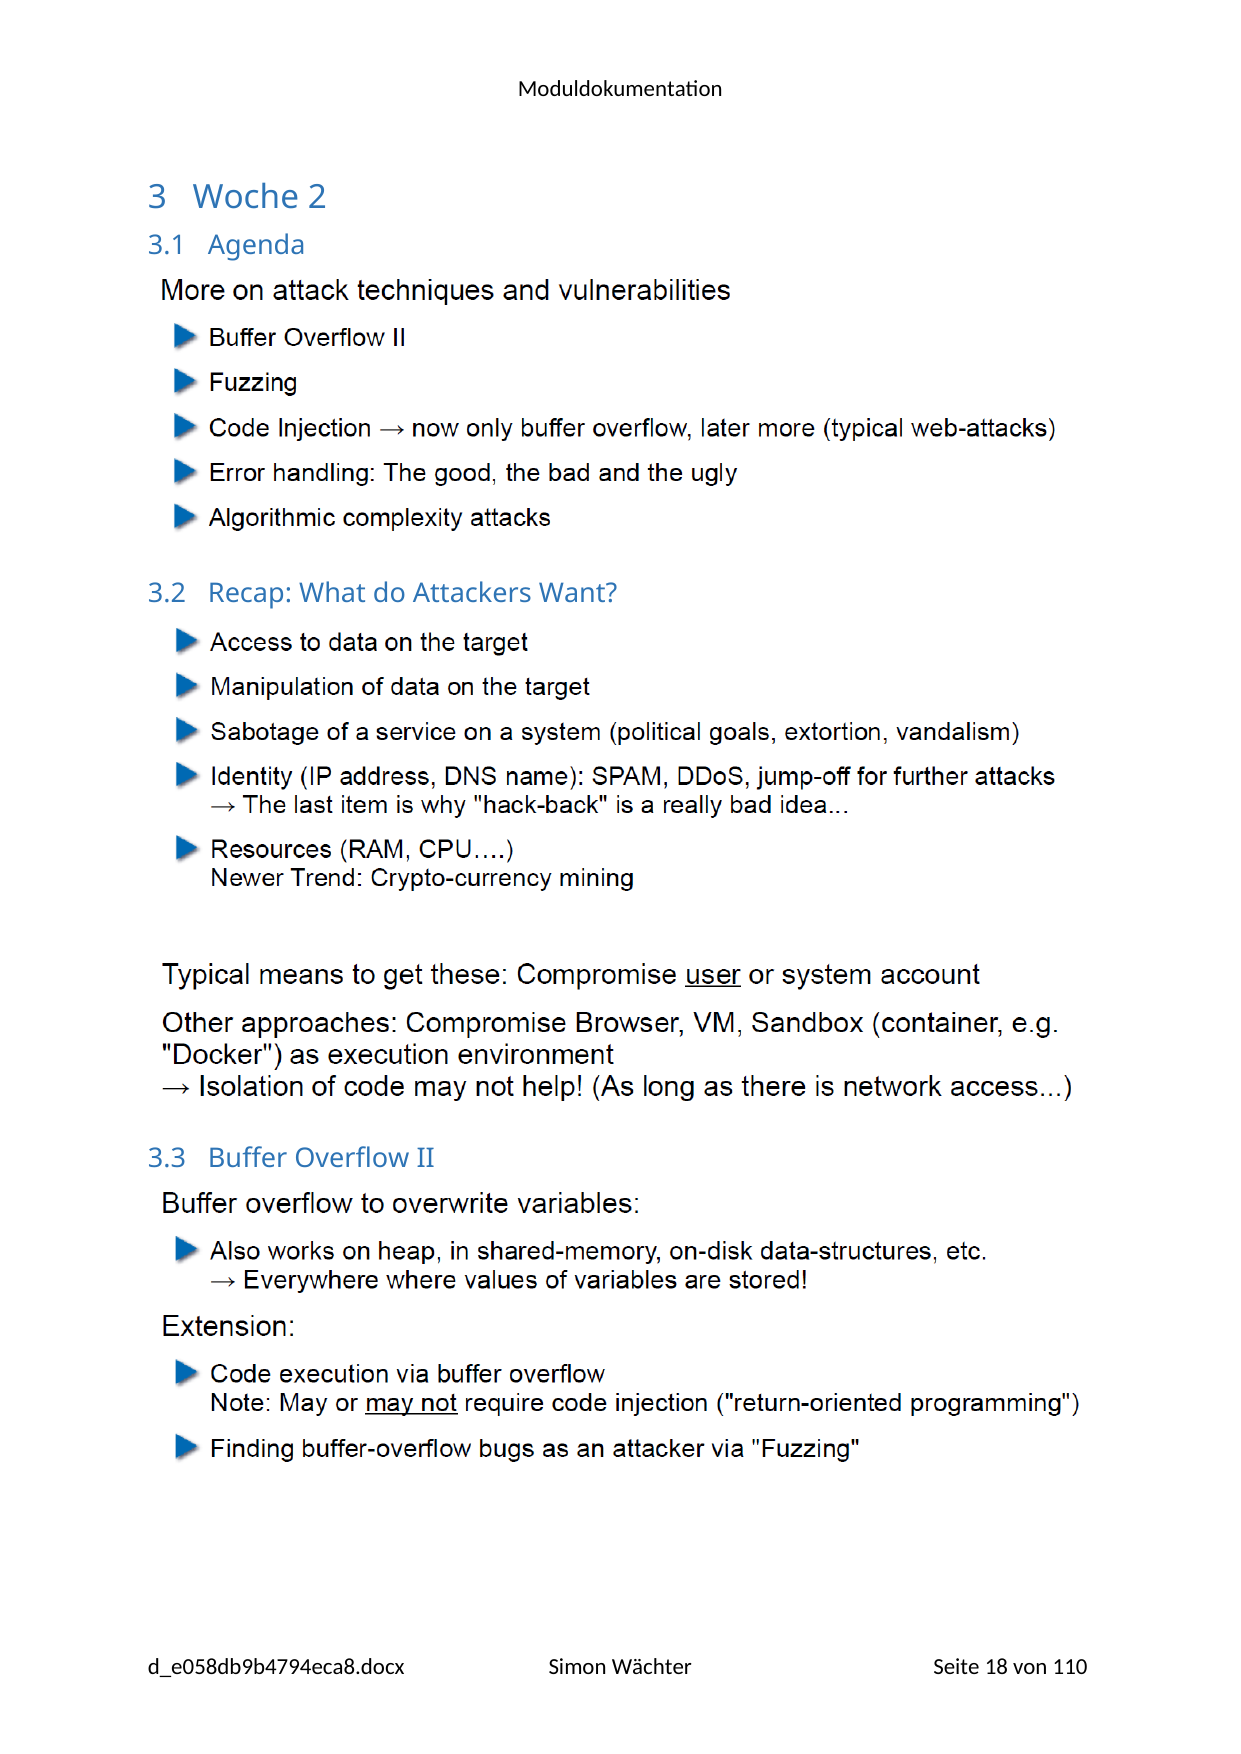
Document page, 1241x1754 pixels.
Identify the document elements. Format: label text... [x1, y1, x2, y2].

subtitle Recap: What do Attackers Want? [148, 574, 1093, 611]
picture [147, 613, 1093, 1120]
subtitle Woche 2 [148, 173, 1093, 218]
subtitle Buffer Overflow II [148, 1139, 1093, 1176]
picture [147, 1178, 1093, 1476]
subtitle Agenda [148, 226, 1093, 263]
picture [147, 265, 1093, 556]
